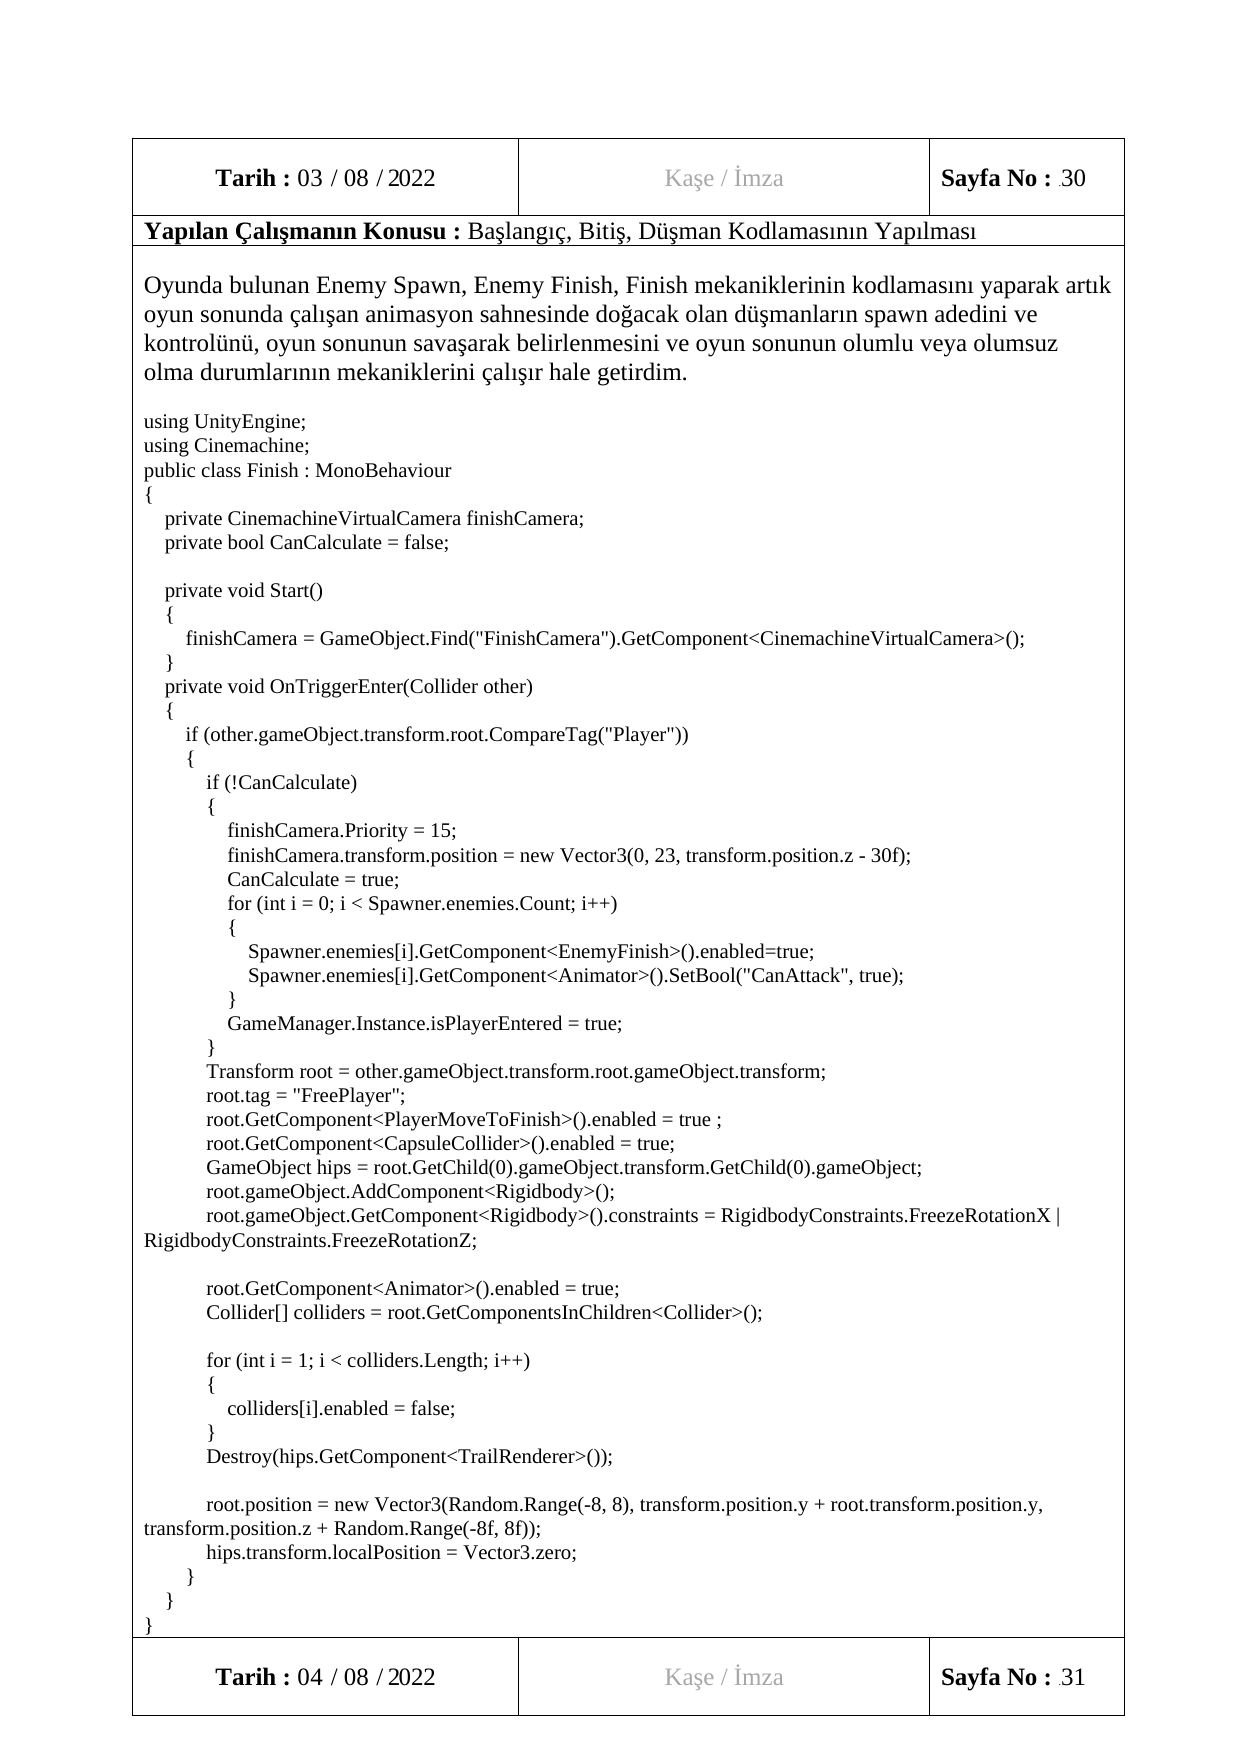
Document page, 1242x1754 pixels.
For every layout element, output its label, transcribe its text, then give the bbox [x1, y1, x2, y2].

table_cell Tarih : 04 / 08 / 2022 [133, 1638, 518, 1714]
table_cell Oyunda bulunan Enemy Spawn, Enemy Finish, Finish mekaniklerinin kodlamasını yaparak artık oyun sonunda çalışan animasyon sahnesinde doğacak olan düşmanların spawn adedini ve kontrolünü, oyun sonunun savaşarak belirlenmesini ve oyun sonunun olumlu veya olumsuz olma durumlarının mekaniklerini çalışır hale getirdim. using UnityEngine; using Cinemachine; public class Finish : MonoBehaviour { private CinemachineVirtualCamera finishCamera; private bool CanCalculate = false; private void Start() { finishCamera = GameObject.Find("FinishCamera").GetComponent<CinemachineVirtualCamera>(); } private void OnTriggerEnter(Collider other) { if (other.gameObject.transform.root.CompareTag("Player")) { if (!CanCalculate) { finishCamera.Priority = 15; finishCamera.transform.position = new Vector3(0, 23, transform.position.z - 30f); CanCalculate = true; for (int i = 0; i < Spawner.enemies.Count; i++) { Spawner.enemies[i].GetComponent<EnemyFinish>().enabled=true; Spawner.enemies[i].GetComponent<Animator>().SetBool("CanAttack", true); } GameManager.Instance.isPlayerEntered = true; } Transform root = other.gameObject.transform.root.gameObject.transform; root.tag = "FreePlayer"; root.GetComponent<PlayerMoveToFinish>().enabled = true ; root.GetComponent<CapsuleCollider>().enabled = true; GameObject hips = root.GetChild(0).gameObject.transform.GetChild(0).gameObject; root.gameObject.AddComponent<Rigidbody>(); root.gameObject.GetComponent<Rigidbody>().constraints = RigidbodyConstraints.FreezeRotationX | RigidbodyConstraints.FreezeRotationZ; root.GetComponent<Animator>().enabled = true; Collider[] colliders = root.GetComponentsInChildren<Collider>(); for (int i = 1; i < colliders.Length; i++) { colliders[i].enabled = false; } Destroy(hips.GetComponent<TrailRenderer>()); root.position = new Vector3(Random.Range(-8, 8), transform.position.y + root.transform.position.y, transform.position.z + Random.Range(-8f, 8f)); hips.transform.localPosition = Vector3.zero; } } } [133, 246, 1124, 1637]
table_cell Kaşe / İmza [519, 1638, 929, 1714]
table_cell Sayfa No : .30 [930, 139, 1124, 215]
table_cell Tarih : 03 / 08 / 2022 [133, 139, 518, 215]
table_cell Kaşe / İmza [519, 139, 929, 215]
table_cell Yapılan Çalışmanın Konusu : Başlangıç, Bitiş, Düşman Kodlamasının Yapılması [133, 216, 1124, 245]
table_cell Sayfa No : .31 [930, 1638, 1124, 1714]
